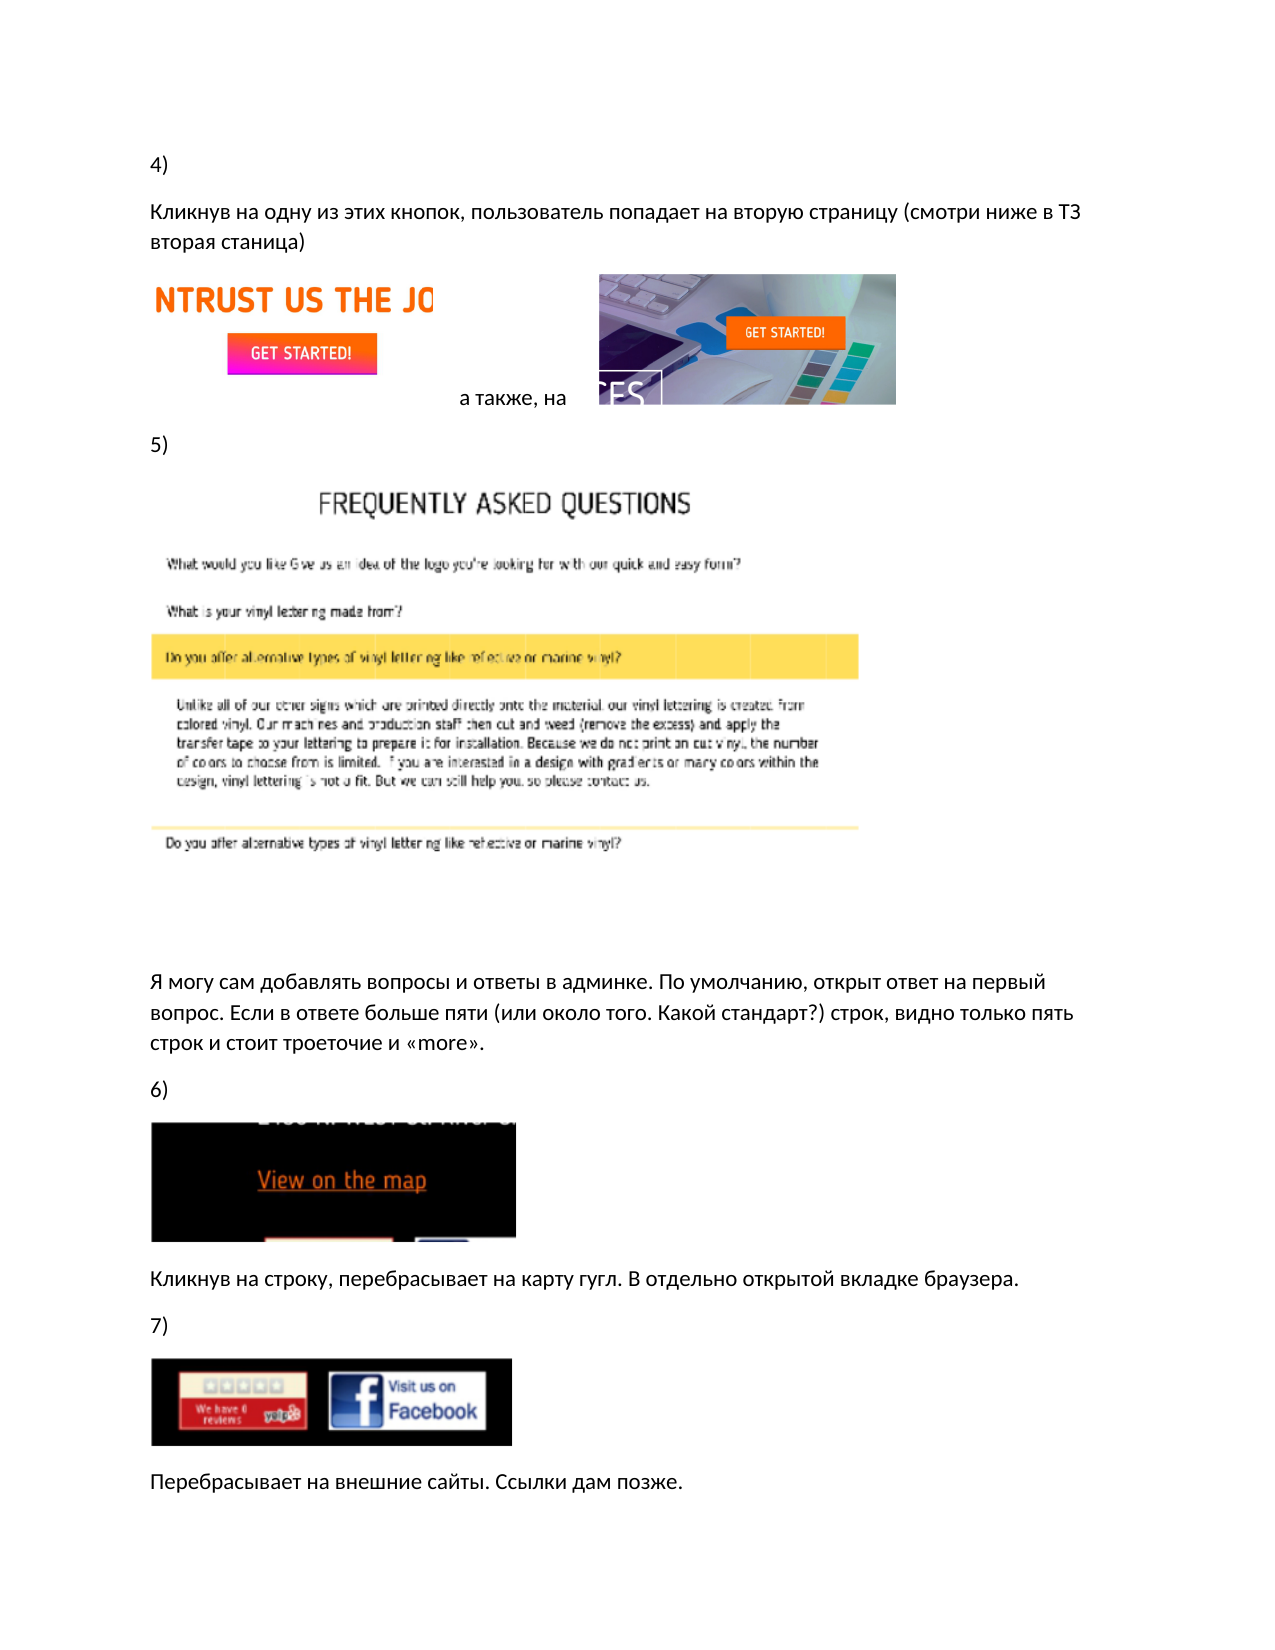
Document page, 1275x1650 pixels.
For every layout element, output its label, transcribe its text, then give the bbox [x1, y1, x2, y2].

text 4) [150, 150, 1125, 178]
text а также, на [150, 274, 1125, 411]
text Перебрасывает на внешние сайты. Ссылки дам позже. [150, 1467, 1125, 1495]
text 7) [150, 1311, 1125, 1339]
text Кликнув на строку, перебрасывает на карту гугл. В отдельно открытой вкладке браузера. [150, 1264, 1125, 1292]
text Я могу сам добавлять вопросы и ответы в админке. По умолчанию, открыт ответ на первый вопрос. Если в ответе больше пяти (или около того. Какой стандарт?) строк, видно только пять строк и стоит троеточие и «more». [150, 967, 1125, 1056]
text 6) [150, 1075, 1125, 1103]
text Кликнув на одну из этих кнопок, пользователь попадает на вторую страницу (смотри ниже в ТЗ вторая станица) [150, 197, 1125, 255]
text 5) [150, 430, 1125, 458]
